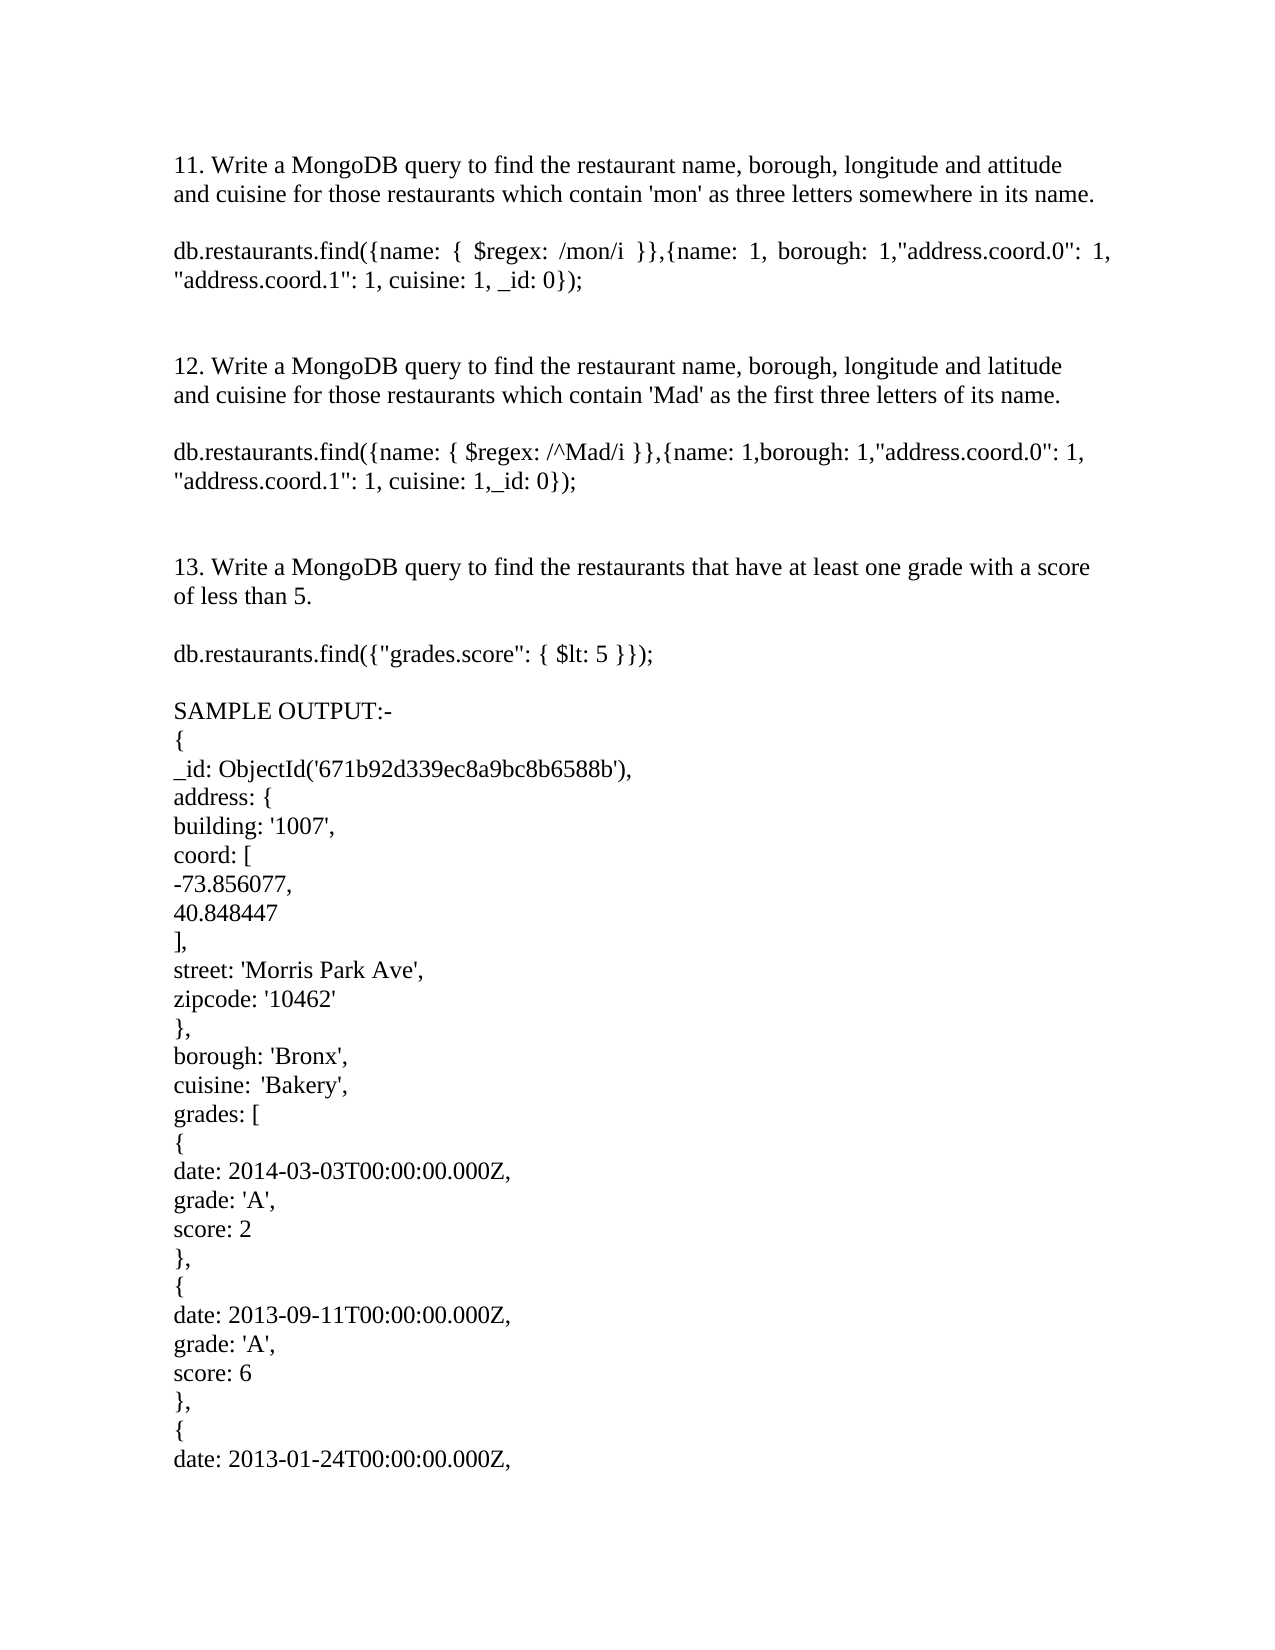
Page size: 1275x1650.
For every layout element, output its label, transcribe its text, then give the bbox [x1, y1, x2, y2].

text ], [173, 926, 1160, 955]
text { [173, 1415, 1160, 1444]
text db.restaurants.find({name: { $regex: /mon/i }},{name: 1, borough: 1,"address.coord.0": 1, "address.coord.1": 1, cuisine: 1, _id: 0}); [173, 236, 1160, 294]
text }, [173, 1386, 1160, 1415]
list Write a MongoDB query to find the restaurant name, borough, longitude and attitude and cuisine for those restaurants which contain 'mon' as three letters somewhere in its name. [173, 150, 1104, 207]
list Write a MongoDB query to find the restaurant name, borough, longitude and latitude and cuisine for those restaurants which contain 'Mad' as the first three letters of its name. [173, 351, 1104, 409]
text date: 2014-03-03T00:00:00.000Z, [173, 1156, 1160, 1185]
list Write a MongoDB query to find the restaurants that have at least one grade with a score of less than 5. [173, 552, 1117, 610]
text borough: 'Bronx', cuisine: 'Bakery', grades: [ [173, 1041, 348, 1128]
text { [173, 1128, 1160, 1156]
text }, [173, 1013, 1160, 1041]
text { [173, 725, 1160, 754]
text date: 2013-09-11T00:00:00.000Z, [173, 1300, 1160, 1329]
text grade: 'A', score: 6 [173, 1329, 276, 1386]
text street: 'Morris Park Ave', zipcode: '10462' [173, 955, 502, 1013]
text date: 2013-01-24T00:00:00.000Z, [173, 1444, 1160, 1473]
text }, [173, 1243, 1160, 1271]
text db.restaurants.find({name: { $regex: /^Mad/i }},{name: 1,borough: 1,"address.coord.0": 1, "address.coord.1": 1, cuisine: 1,_id: 0}); [173, 437, 1160, 495]
text grade: 'A', score: 2 [173, 1185, 276, 1243]
text -73.856077, [173, 869, 1160, 898]
text _id: ObjectId('671b92d339ec8a9bc8b6588b'), address: { [173, 754, 633, 811]
text db.restaurants.find({"grades.score": { $lt: 5 }}); SAMPLE OUTPUT:- [173, 610, 736, 725]
text 40.848447 [173, 898, 1160, 926]
text { [173, 1271, 1160, 1300]
text building: '1007', coord: [ [173, 811, 336, 869]
